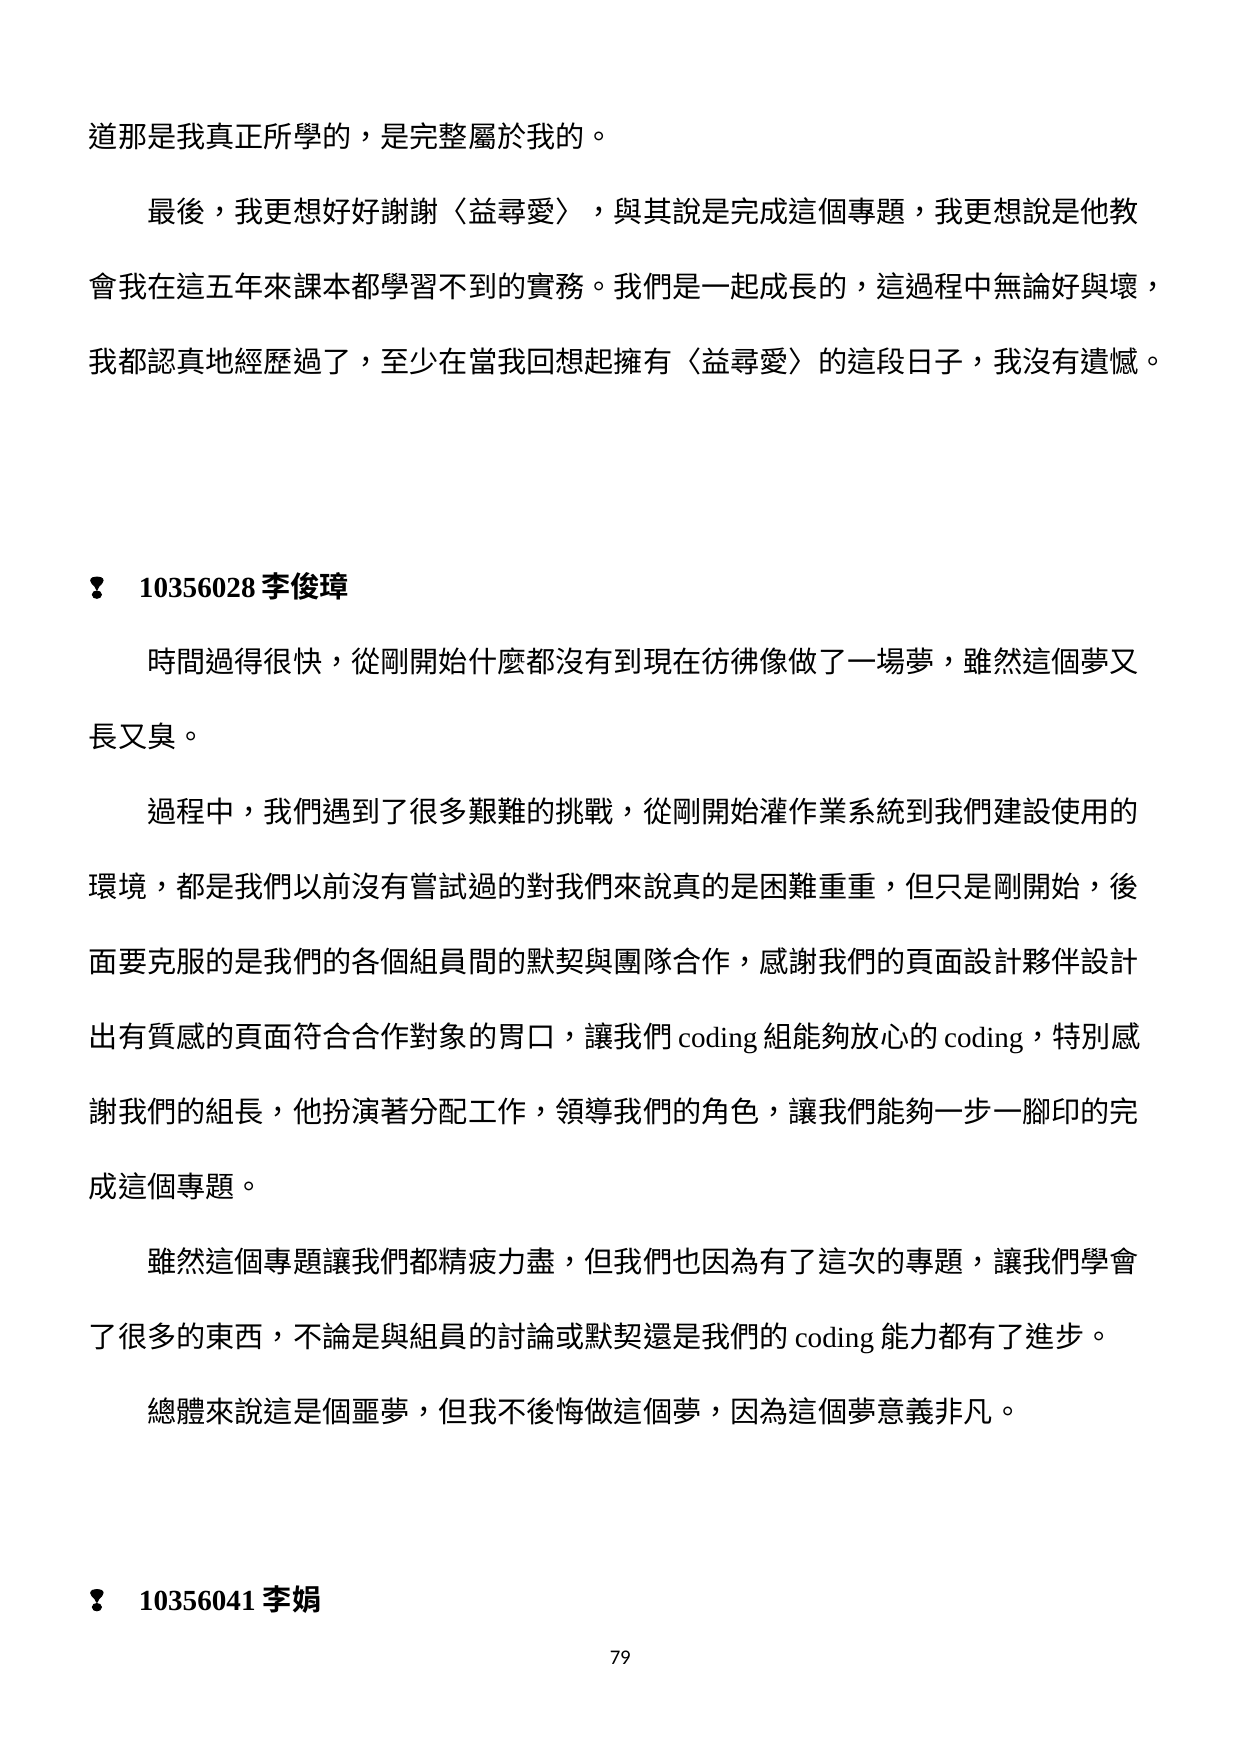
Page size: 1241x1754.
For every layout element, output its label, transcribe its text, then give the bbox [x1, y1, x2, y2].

list 10356028李俊璋 [89, 548, 1152, 623]
text 最後，我更想好好謝謝〈益尋愛〉，與其說是完成這個專題，我更想說是他教會我在這五年來課本都學習不到的實務。我們是一起成長的，這過程中無論好與壞，我都認真地經歷過了，至少在當我回想起擁有〈益尋愛〉的這段日子，我沒有遺憾。 [89, 173, 1152, 398]
text 雖然這個專題讓我們都精疲力盡，但我們也因為有了這次的專題，讓我們學會了很多的東西，不論是與組員的討論或默契還是我們的coding能力都有了進步。 [89, 1223, 1152, 1373]
text 總體來說這是個噩夢，但我不後悔做這個夢，因為這個夢意義非凡。 [89, 1373, 1152, 1448]
text 過程中，我們遇到了很多艱難的挑戰，從剛開始灌作業系統到我們建設使用的環境，都是我們以前沒有嘗試過的對我們來說真的是困難重重，但只是剛開始，後面要克服的是我們的各個組員間的默契與團隊合作，感謝我們的頁面設計夥伴設計出有質感的頁面符合合作對象的胃口，讓我們coding組能夠放心的coding，特別感謝我們的組長，他扮演著分配工作，領導我們的角色，讓我們能夠一步一腳印的完成這個專題。 [89, 773, 1152, 1223]
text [89, 98, 1152, 173]
text 時間過得很快，從剛開始什麼都沒有到現在彷彿像做了一場夢，雖然這個夢又長又臭。 [89, 623, 1152, 773]
list 10356041 李娟 [89, 1560, 1152, 1635]
